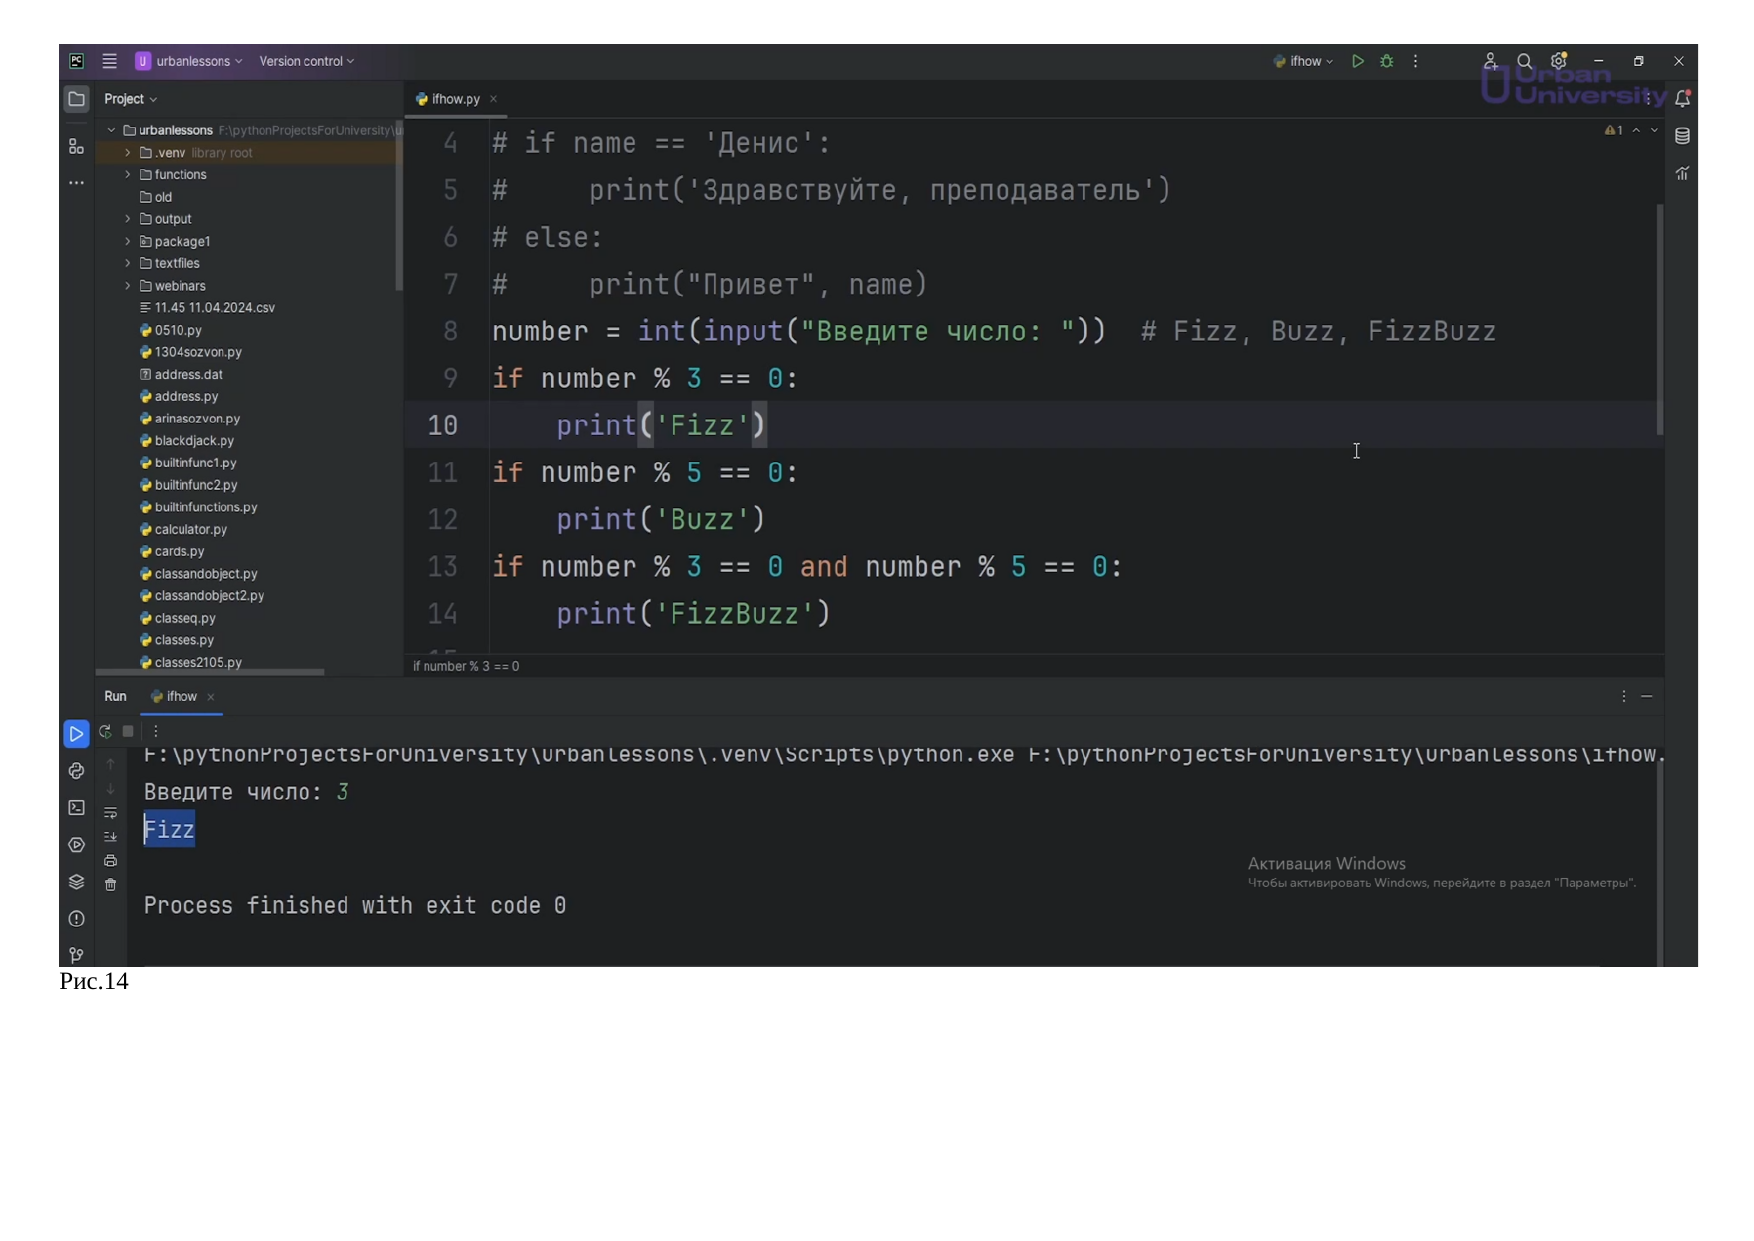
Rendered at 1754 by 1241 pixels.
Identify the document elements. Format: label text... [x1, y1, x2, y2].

picture [59, 44, 1699, 967]
text Рис.14 [59, 967, 1698, 995]
